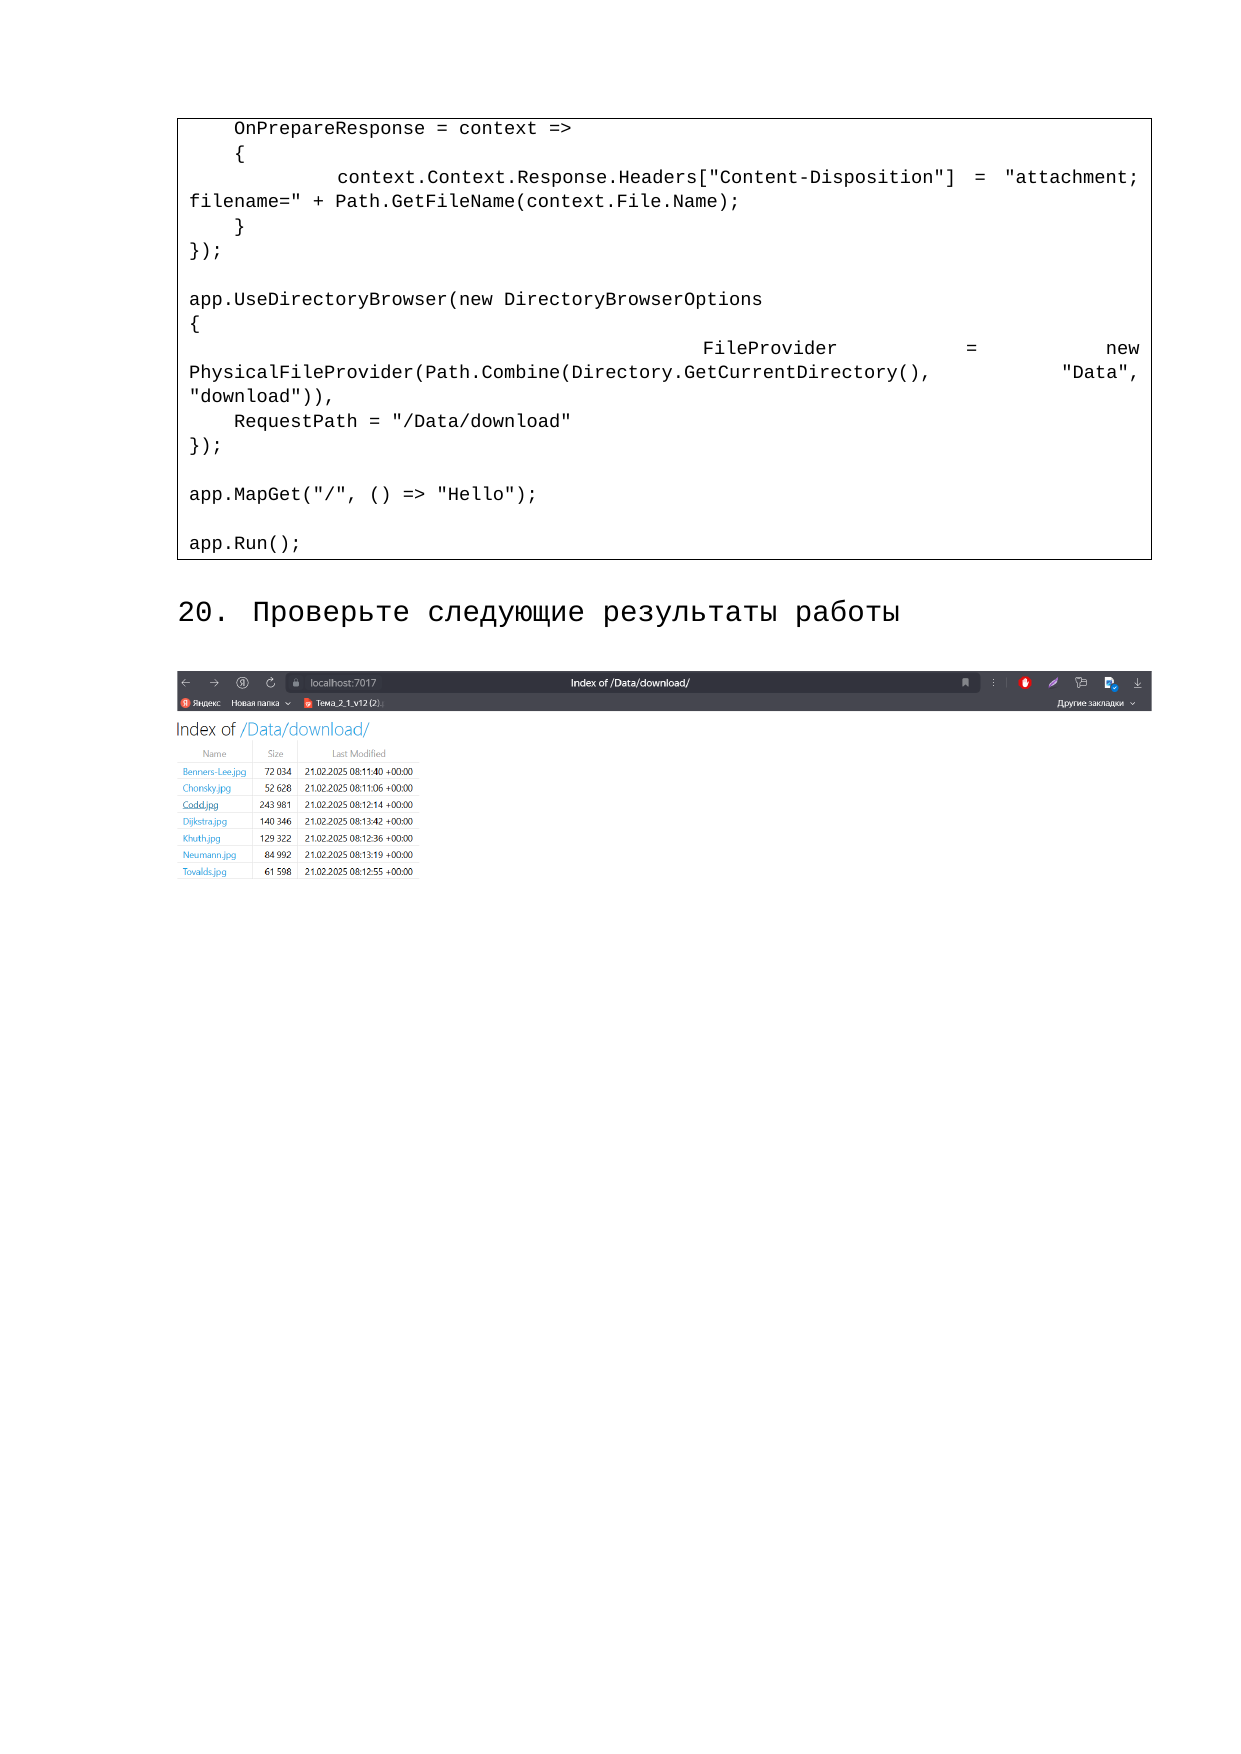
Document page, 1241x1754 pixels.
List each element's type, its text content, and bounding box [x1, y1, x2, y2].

list Проверьте следующие результаты работы [177, 598, 1152, 631]
picture [177, 671, 1152, 908]
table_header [178, 119, 1151, 559]
